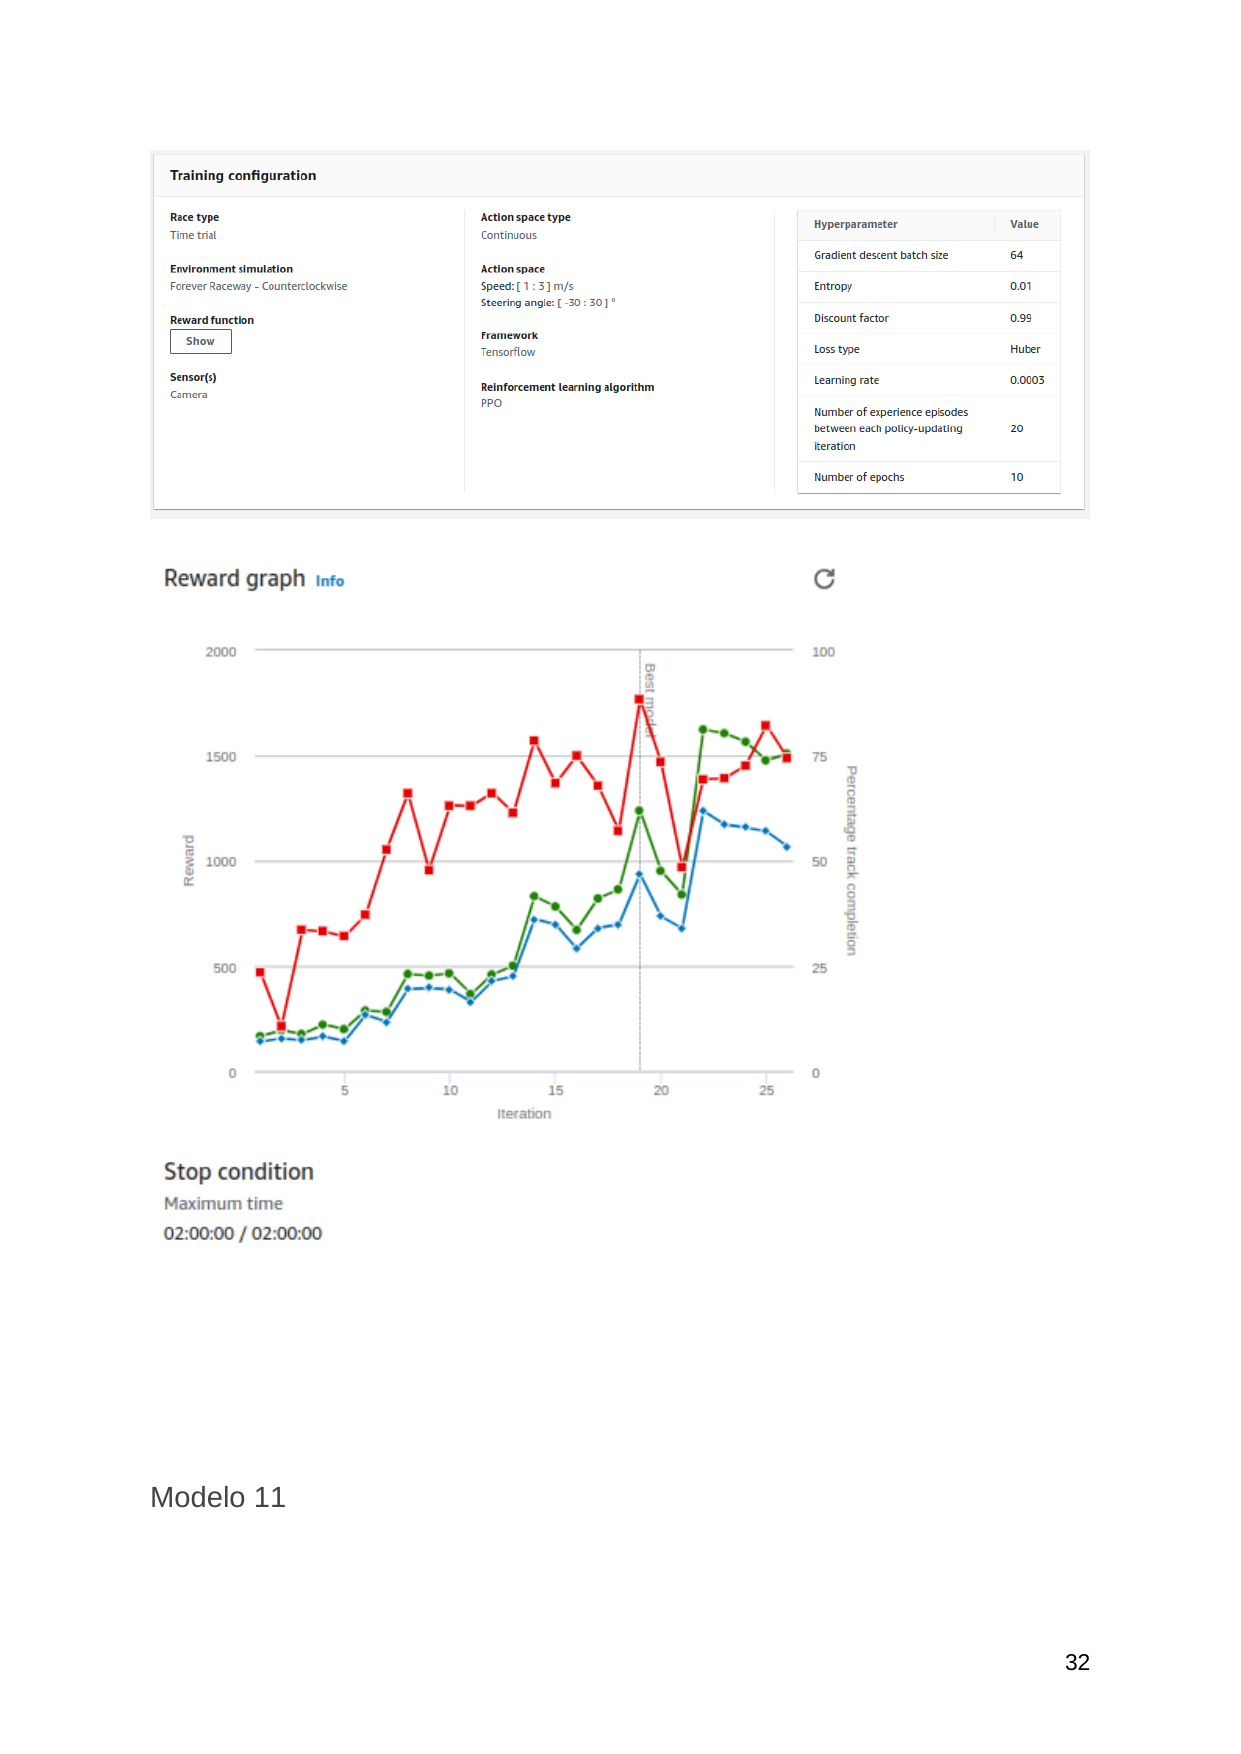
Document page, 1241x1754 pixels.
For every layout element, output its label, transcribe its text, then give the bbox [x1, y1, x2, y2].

subtitle Modelo 11 [150, 1480, 1090, 1513]
picture [150, 1150, 354, 1262]
picture [150, 552, 885, 1147]
picture [150, 150, 1091, 519]
